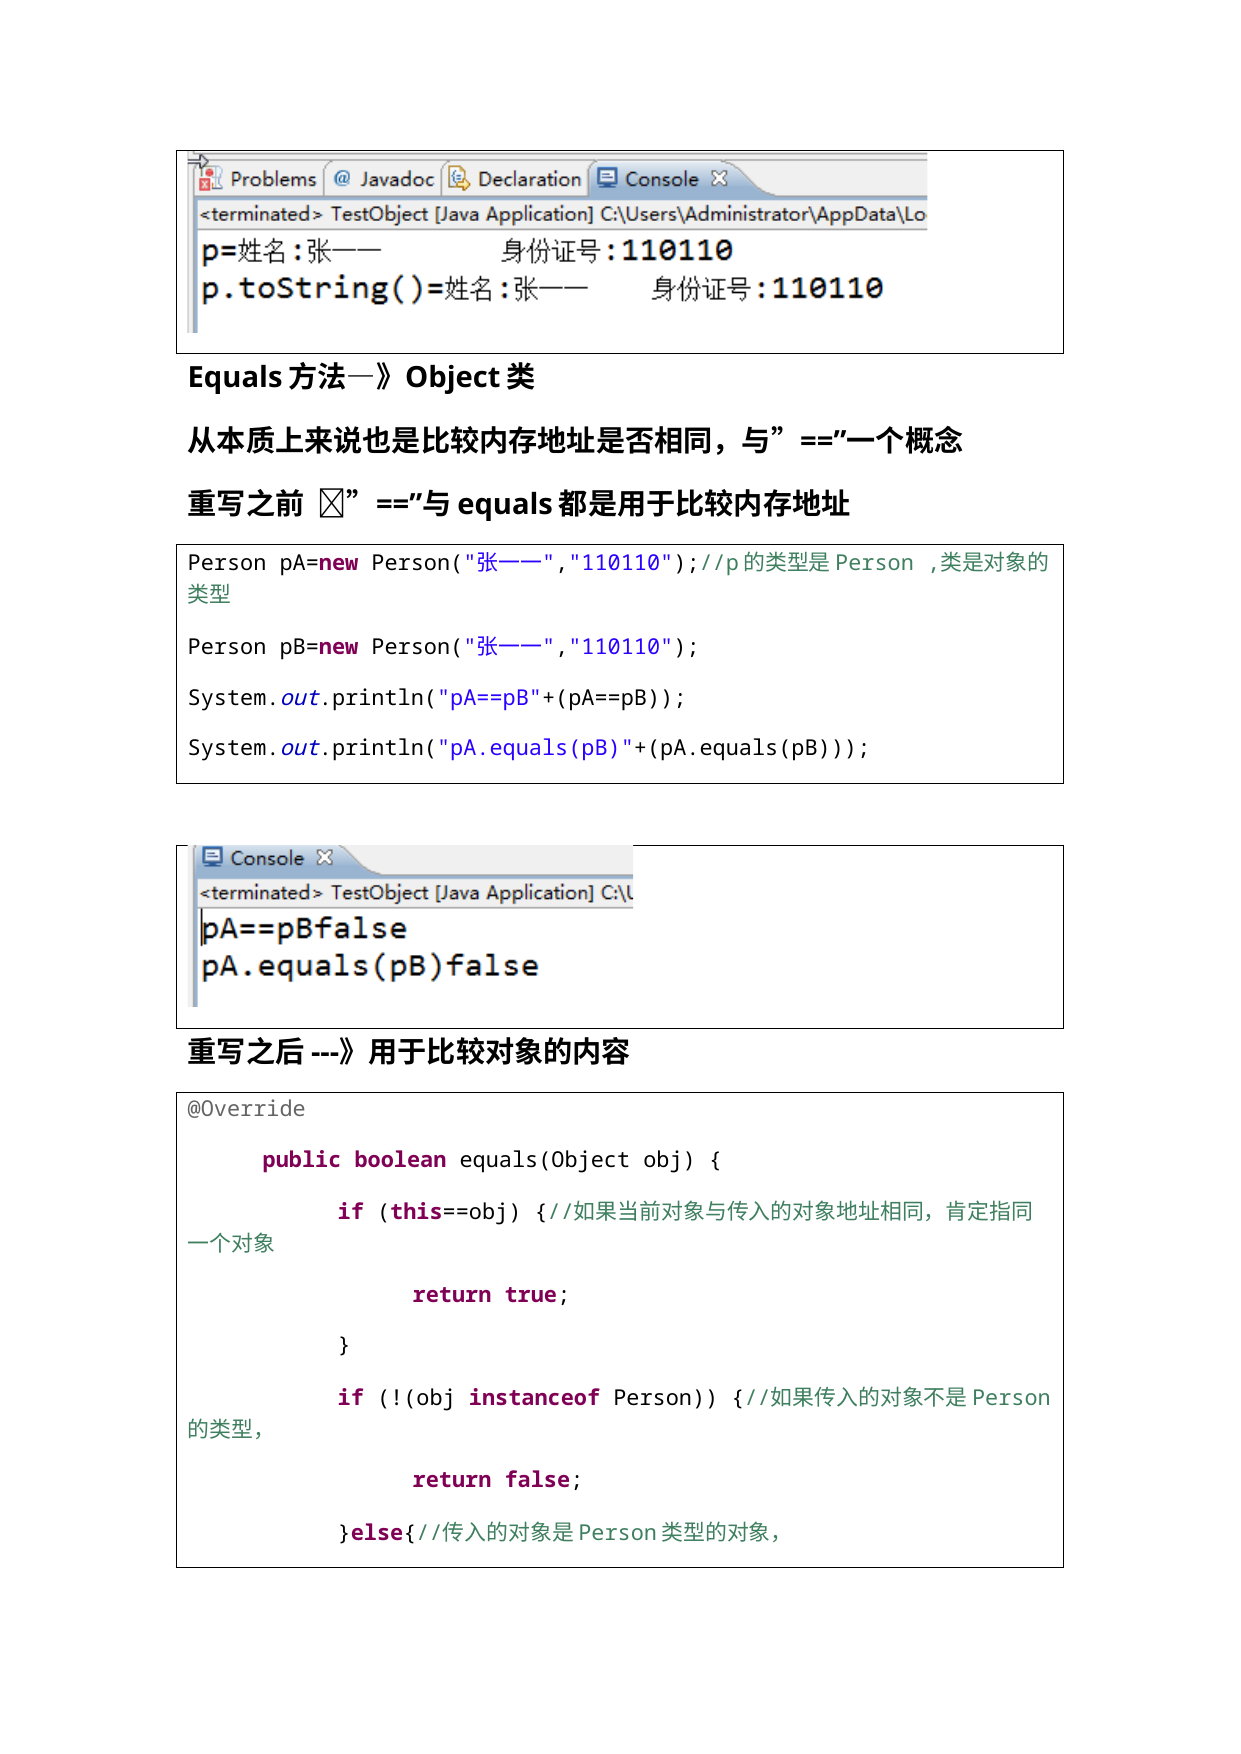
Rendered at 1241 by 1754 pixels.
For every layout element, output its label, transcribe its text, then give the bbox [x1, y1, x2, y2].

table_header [177, 1093, 1063, 1567]
text 重写之后 ---》用于比较对象的内容 [187, 1029, 1053, 1071]
table_header [177, 151, 1063, 353]
text 从本质上来说也是比较内存地址是否相同，与”==”一个概念 [187, 417, 1053, 460]
text 重写之前 ”==”与equals都是用于比较内存地址 [187, 481, 1053, 523]
picture [187, 845, 634, 1007]
table_header [177, 846, 1063, 1028]
table_header Person pA=new Person("张一一","110110");//p的类型是Person ,类是对象的类型 Person pB=new Person("张一一","110110"); System.out.println("pA==pB"+(pA==pB)); System.out.println("pA.equals(pB)"+(pA.equals(pB))); [177, 545, 1063, 783]
picture [187, 151, 928, 333]
text Equals方法—》Object类 [187, 354, 1053, 396]
